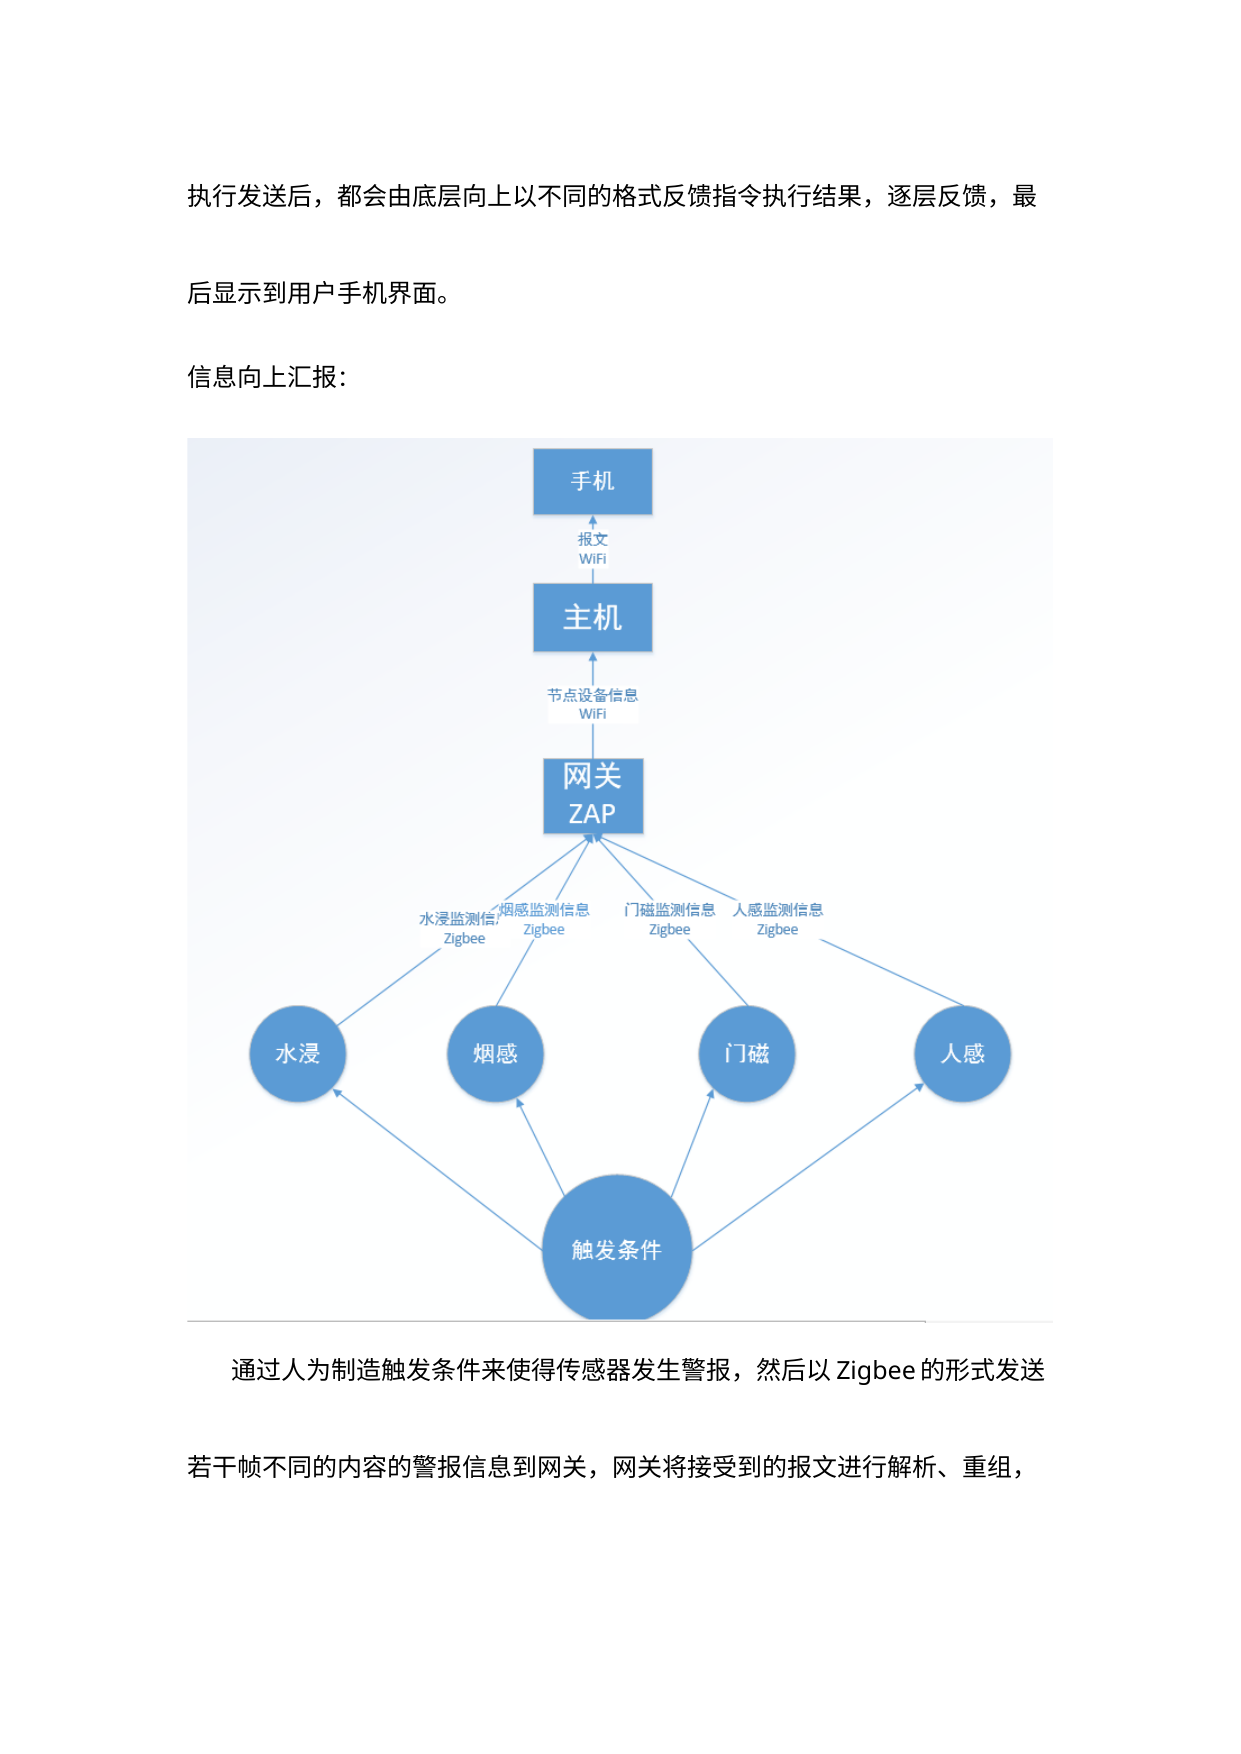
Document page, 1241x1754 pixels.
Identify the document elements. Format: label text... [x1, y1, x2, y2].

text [187, 162, 1053, 324]
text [187, 1336, 1053, 1498]
picture [187, 438, 1053, 1323]
text 信息向上汇报： [187, 343, 1053, 408]
